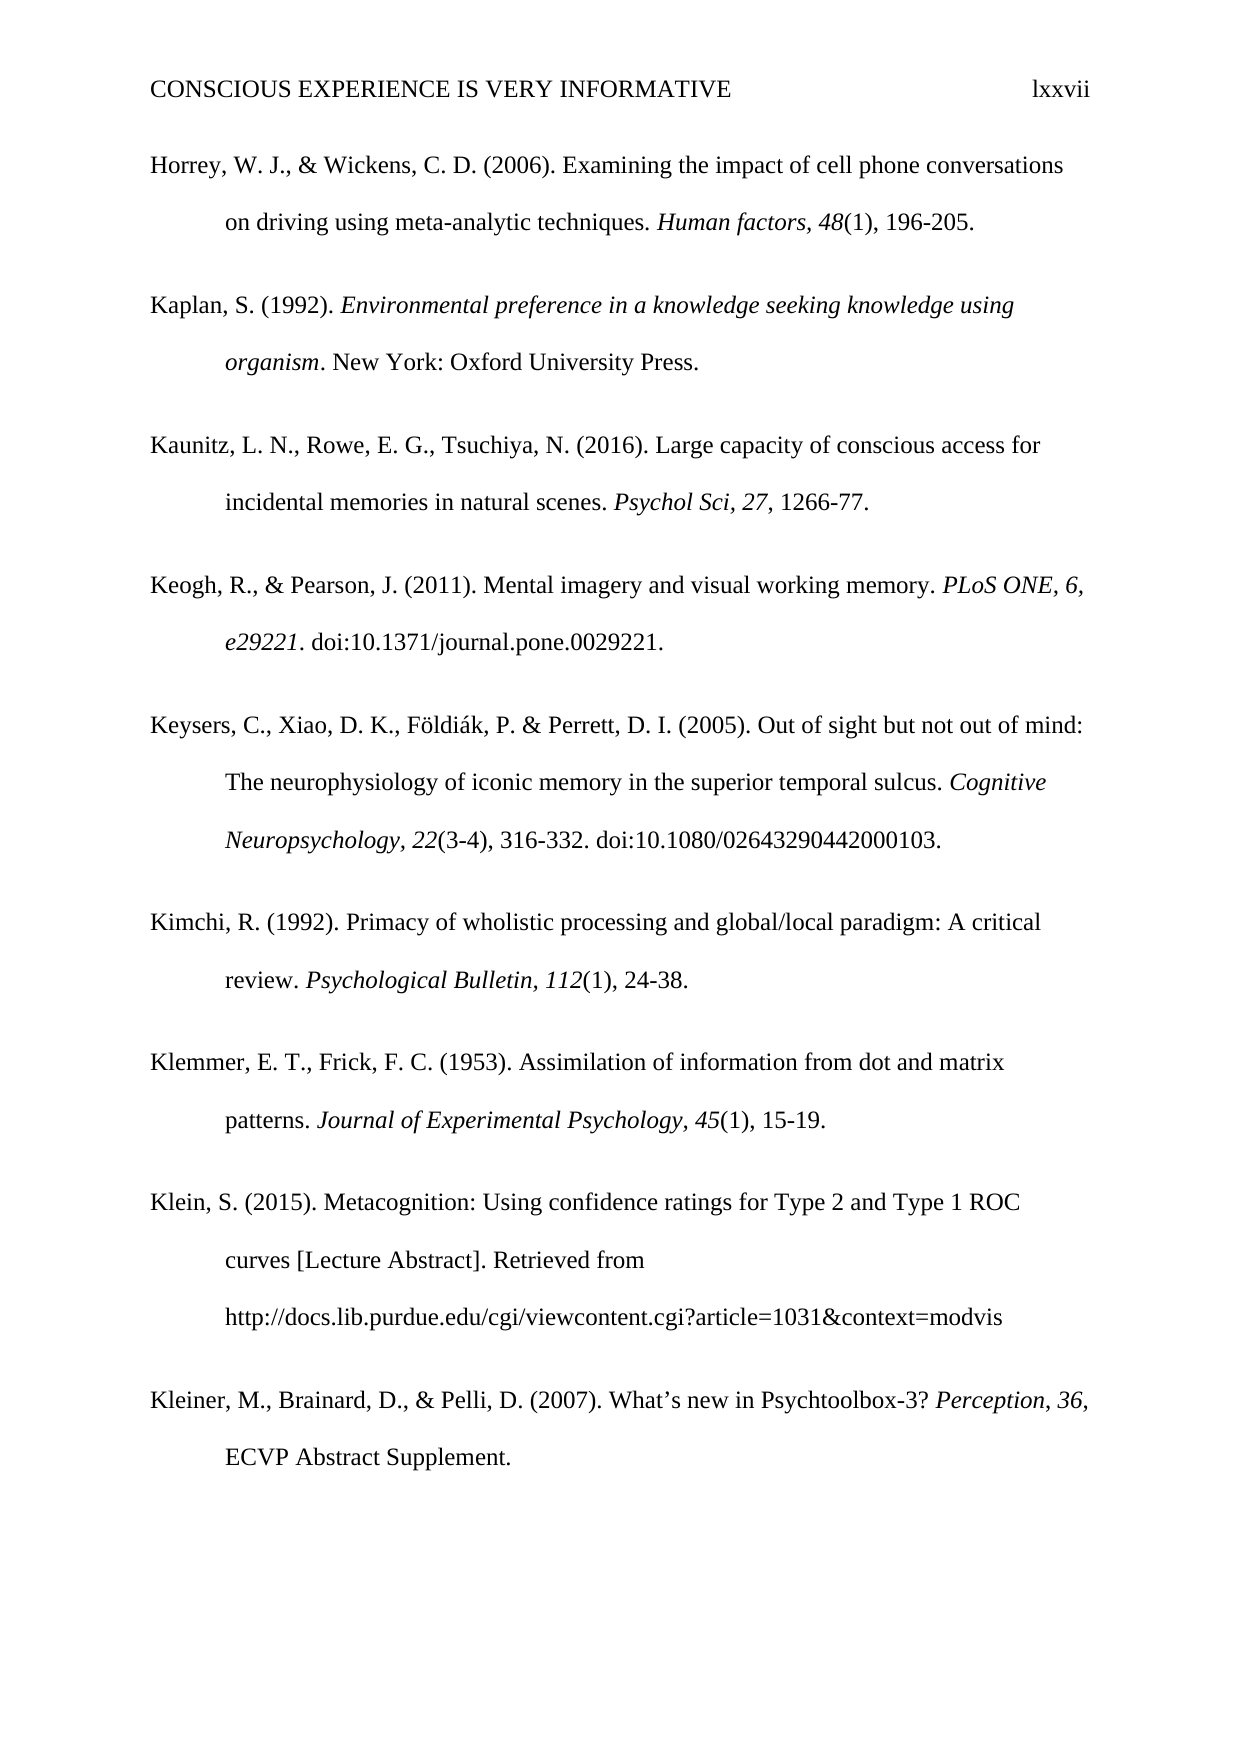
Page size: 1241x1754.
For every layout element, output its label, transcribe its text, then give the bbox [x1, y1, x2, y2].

text Horrey, W. J., & Wickens, C. D. (2006). Examining the impact of cell phone conversations on driving using meta-analytic techniques. Human factors, 48(1), 196-205. [150, 150, 1090, 236]
text Kaunitz, L. N., Rowe, E. G., Tsuchiya, N. (2016). Large capacity of conscious access for incidental memories in natural scenes. Psychol Sci, 27, 1266-77. [150, 430, 1090, 516]
text Kleiner, M., Brainard, D., & Pelli, D. (2007). What’s new in Psychtoolbox-3? Perception, 36, ECVP Abstract Supplement. [150, 1385, 1090, 1471]
text Klemmer, E. T., Frick, F. C. (1953). Assimilation of information from dot and matrix patterns. Journal of Experimental Psychology, 45(1), 15-19. [150, 1047, 1090, 1134]
text Kimchi, R. (1992). Primacy of wholistic processing and global/local paradigm: A critical review. Psychological Bulletin, 112(1), 24-38. [150, 907, 1090, 994]
text Keogh, R., & Pearson, J. (2011). Mental imagery and visual working memory. PLoS ONE, 6, e29221. doi:10.1371/journal.pone.0029221. [150, 570, 1090, 656]
text Keysers, C., Xiao, D. K., Földiák, P. & Perrett, D. I. (2005). Out of sight but not out of mind: The neurophysiology of iconic memory in the superior temporal sulcus. Cognitive Neuropsychology, 22(3-4), 316-332. doi:10.1080/02643290442000103. [150, 710, 1090, 854]
text Klein, S. (2015). Metacognition: Using confidence ratings for Type 2 and Type 1 ROC curves [Lecture Abstract]. Retrieved from http://docs.lib.purdue.edu/cgi/viewcontent.cgi?article=1031&context=modvis [150, 1187, 1090, 1331]
text Kaplan, S. (1992). Environmental preference in a knowledge seeking knowledge using organism. New York: Oxford University Press. [150, 290, 1090, 376]
